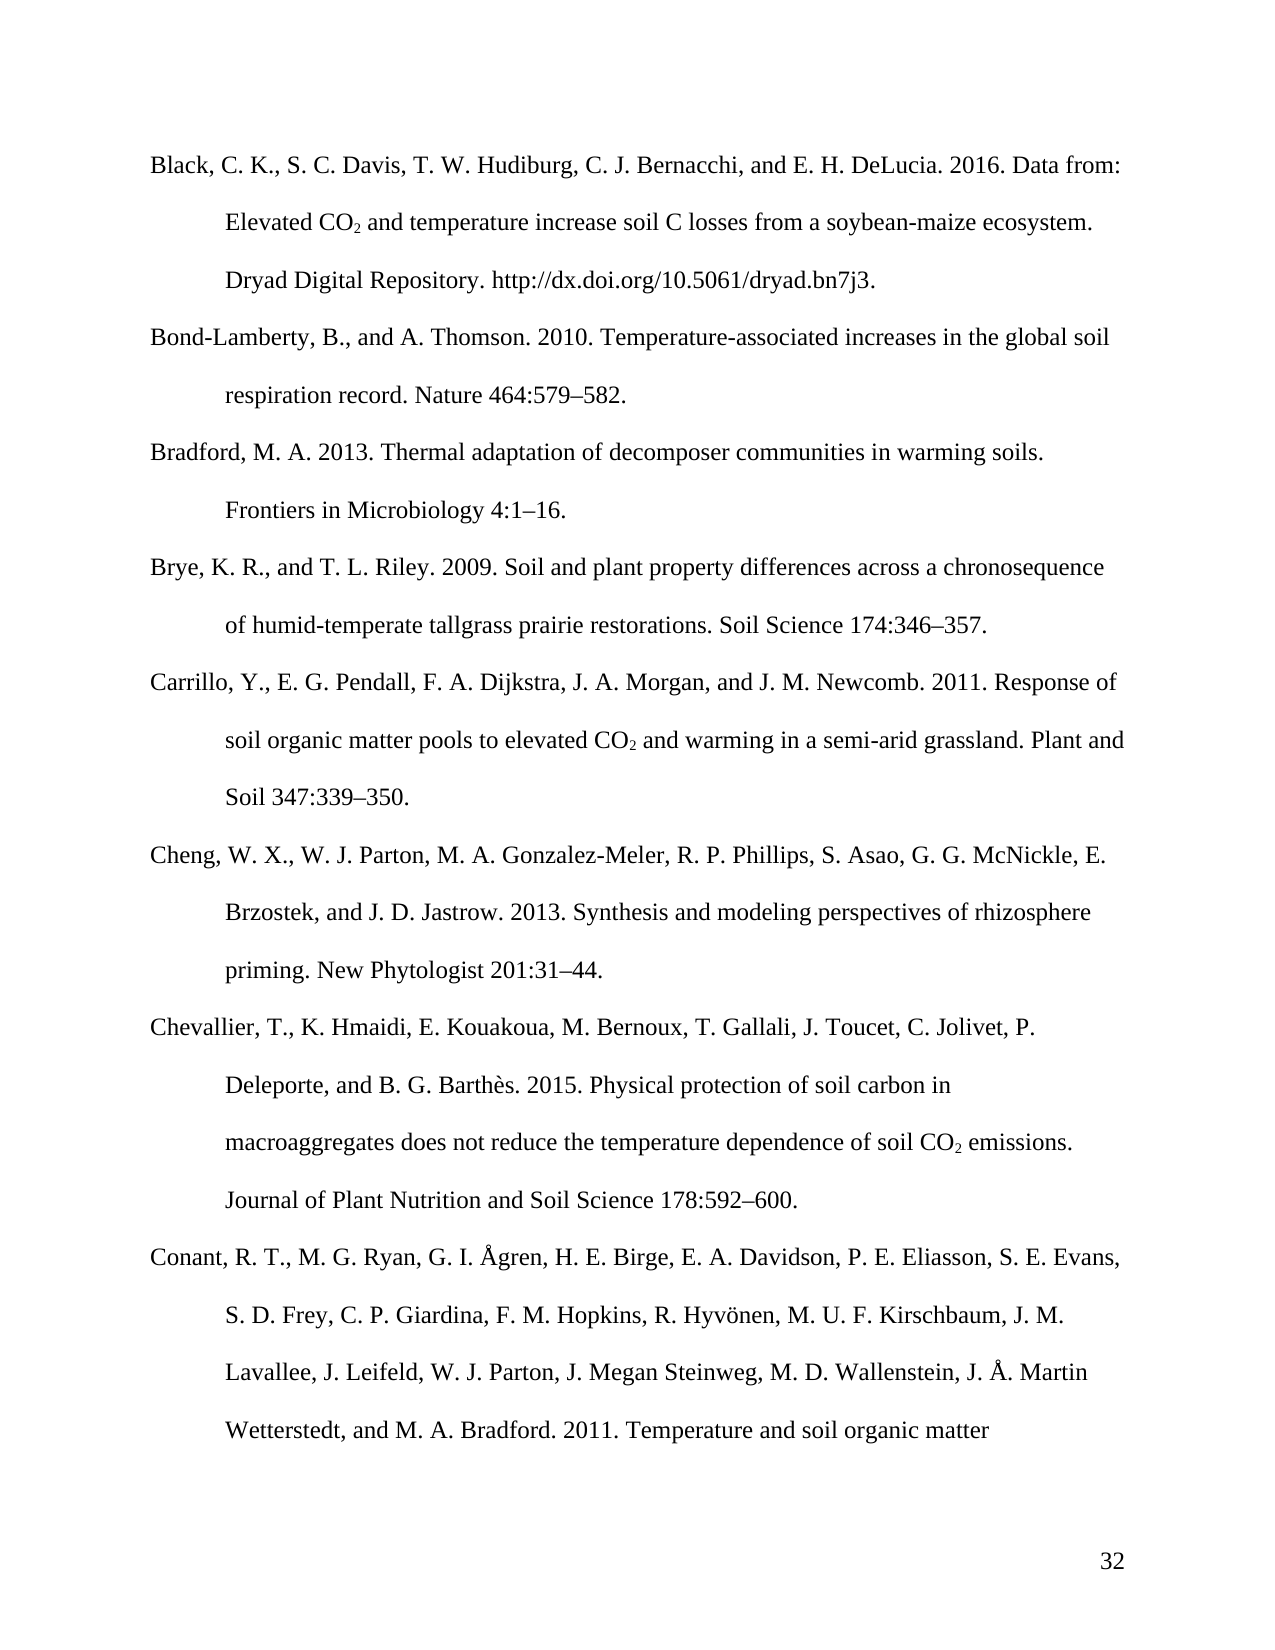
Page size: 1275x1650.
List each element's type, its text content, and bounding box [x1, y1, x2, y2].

text Cheng, W. X., W. J. Parton, M. A. Gonzalez-Meler, R. P. Phillips, S. Asao, G. G. McNickle, E. Brzostek, and J. D. Jastrow. 2013. Synthesis and modeling perspectives of rhizosphere priming. New Phytologist 201:31–44. [150, 840, 1125, 984]
text Chevallier, T., K. Hmaidi, E. Kouakoua, M. Bernoux, T. Gallali, J. Toucet, C. Jolivet, P. Deleporte, and B. G. Barthès. 2015. Physical protection of soil carbon in macroaggregates does not reduce the temperature dependence of soil CO2 emissions. Journal of Plant Nutrition and Soil Science 178:592–600. [150, 1012, 1125, 1214]
text Black, C. K., S. C. Davis, T. W. Hudiburg, C. J. Bernacchi, and E. H. DeLucia. 2016. Data from: Elevated CO2 and temperature increase soil C losses from a soybean-maize ecosystem. Dryad Digital Repository. http://dx.doi.org/10.5061/dryad.bn7j3. [150, 150, 1125, 294]
text Carrillo, Y., E. G. Pendall, F. A. Dijkstra, J. A. Morgan, and J. M. Newcomb. 2011. Response of soil organic matter pools to elevated CO2 and warming in a semi-arid grassland. Plant and Soil 347:339–350. [150, 667, 1125, 811]
text Bond-Lamberty, B., and A. Thomson. 2010. Temperature-associated increases in the global soil respiration record. Nature 464:579–582. [150, 322, 1125, 409]
text Bradford, M. A. 2013. Thermal adaptation of decomposer communities in warming soils. Frontiers in Microbiology 4:1–16. [150, 437, 1125, 524]
text Brye, K. R., and T. L. Riley. 2009. Soil and plant property differences across a chronosequence of humid-temperate tallgrass prairie restorations. Soil Science 174:346–357. [150, 552, 1125, 639]
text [150, 1242, 1125, 1444]
